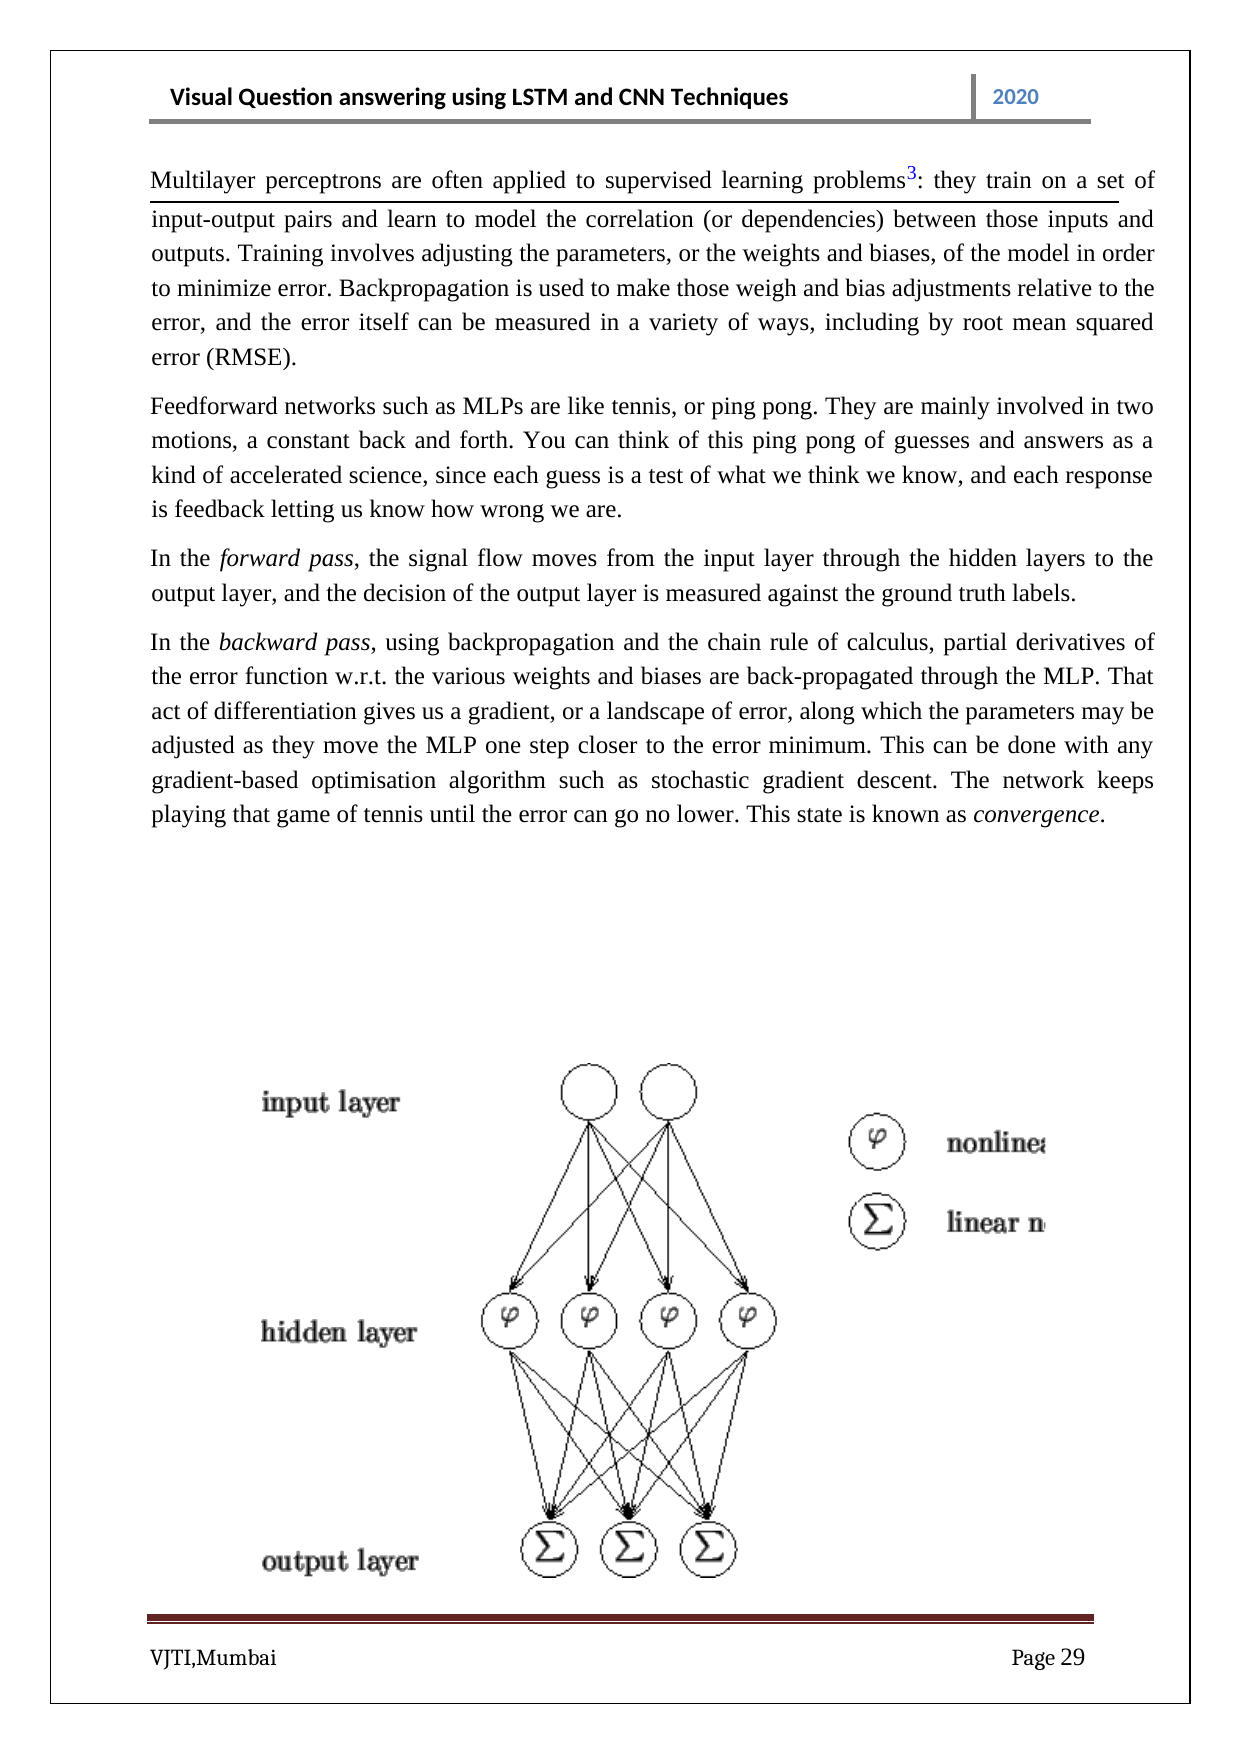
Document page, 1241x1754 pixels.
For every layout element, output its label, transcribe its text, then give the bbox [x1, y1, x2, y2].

text In the backward pass, using backpropagation and the chain rule of calculus, partial derivatives of the error function w.r.t. the various weights and biases are back-propagated through the MLP. That act of differentiation gives us a gradient, or a landscape of error, along which the parameters may be adjusted as they move the MLP one step closer to the error minimum. This can be done with any gradient-based optimisation algorithm such as stochastic gradient descent. The network keeps playing that game of tennis until the error can go no lower. This state is known as convergence. [150, 627, 1155, 828]
text Feedforward networks such as MLPs are like tennis, or ping pong. They are mainly involved in two motions, a constant back and forth. You can think of this ping pong of guesses and answers as a kind of accelerated science, since each guess is a test of what we think we know, and each response is feedback letting us know how wrong we are. [150, 391, 1155, 523]
picture [261, 1063, 1046, 1578]
text In the forward pass, the signal flow moves from the input layer through the hidden layers to the output layer, and the decision of the output layer is measured against the ground truth labels. [150, 543, 1155, 607]
text Multilayer perceptrons are often applied to supervised learning problems3: they train on a set of input-output pairs and learn to model the correlation (or dependencies) between those inputs and outputs. Training involves adjusting the parameters, or the weights and biases, of the model in order to minimize error. Backpropagation is used to make those weigh and bias adjustments relative to the error, and the error itself can be measured in a variety of ways, including by root mean squared error (RMSE). [150, 161, 1155, 371]
